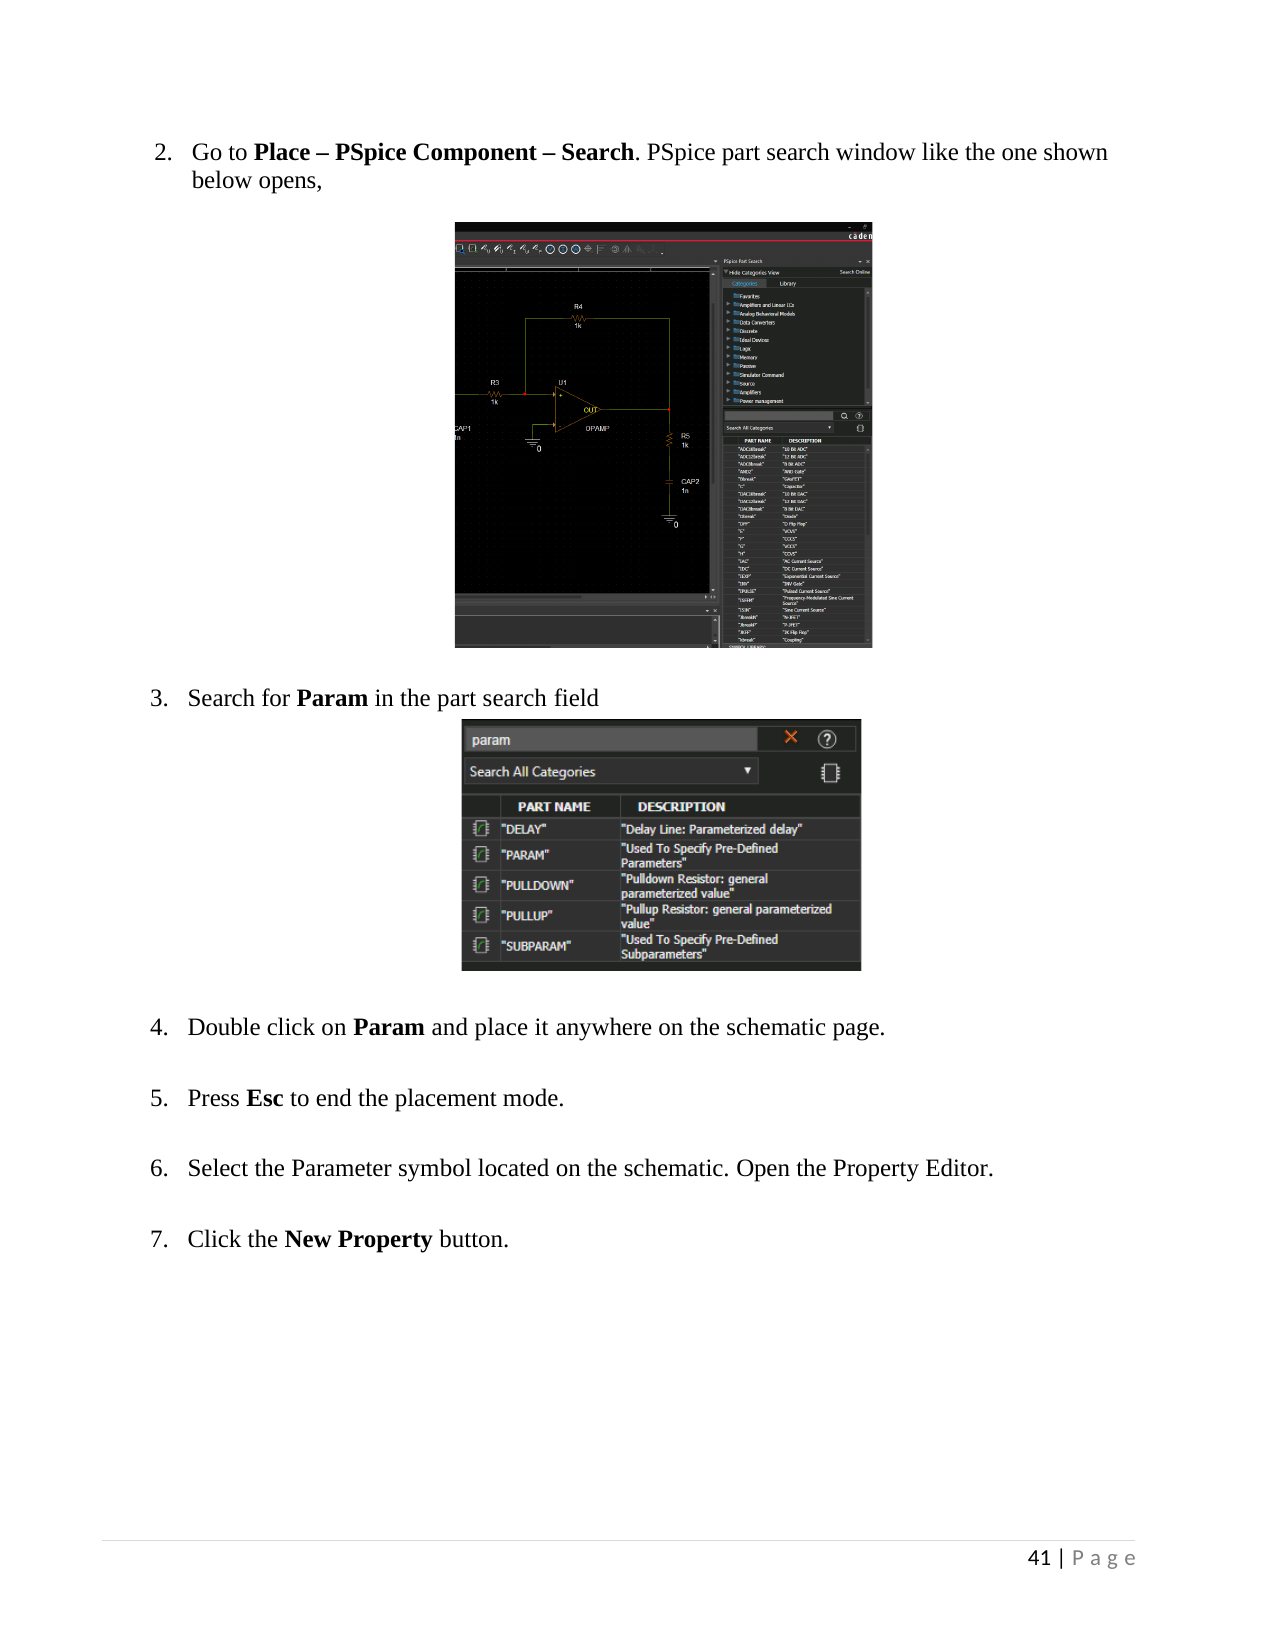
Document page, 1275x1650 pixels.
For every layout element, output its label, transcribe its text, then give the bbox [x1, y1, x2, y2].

list Double click on Param and place it anywhere on the schematic page. [150, 1012, 1135, 1041]
list Click the New Property button. [150, 1224, 1135, 1253]
list Press Esc to end the placement mode. [150, 1083, 1135, 1112]
picture [461, 719, 862, 971]
list Go to Place – PSpice Component – Search. PSpice part search window like the one shown below opens, [154, 137, 1135, 194]
list Select the Parameter symbol located on the schematic. Open the Property Editor. [150, 1153, 1135, 1182]
picture [454, 222, 873, 648]
list Search for Param in the part search field [150, 683, 1135, 712]
